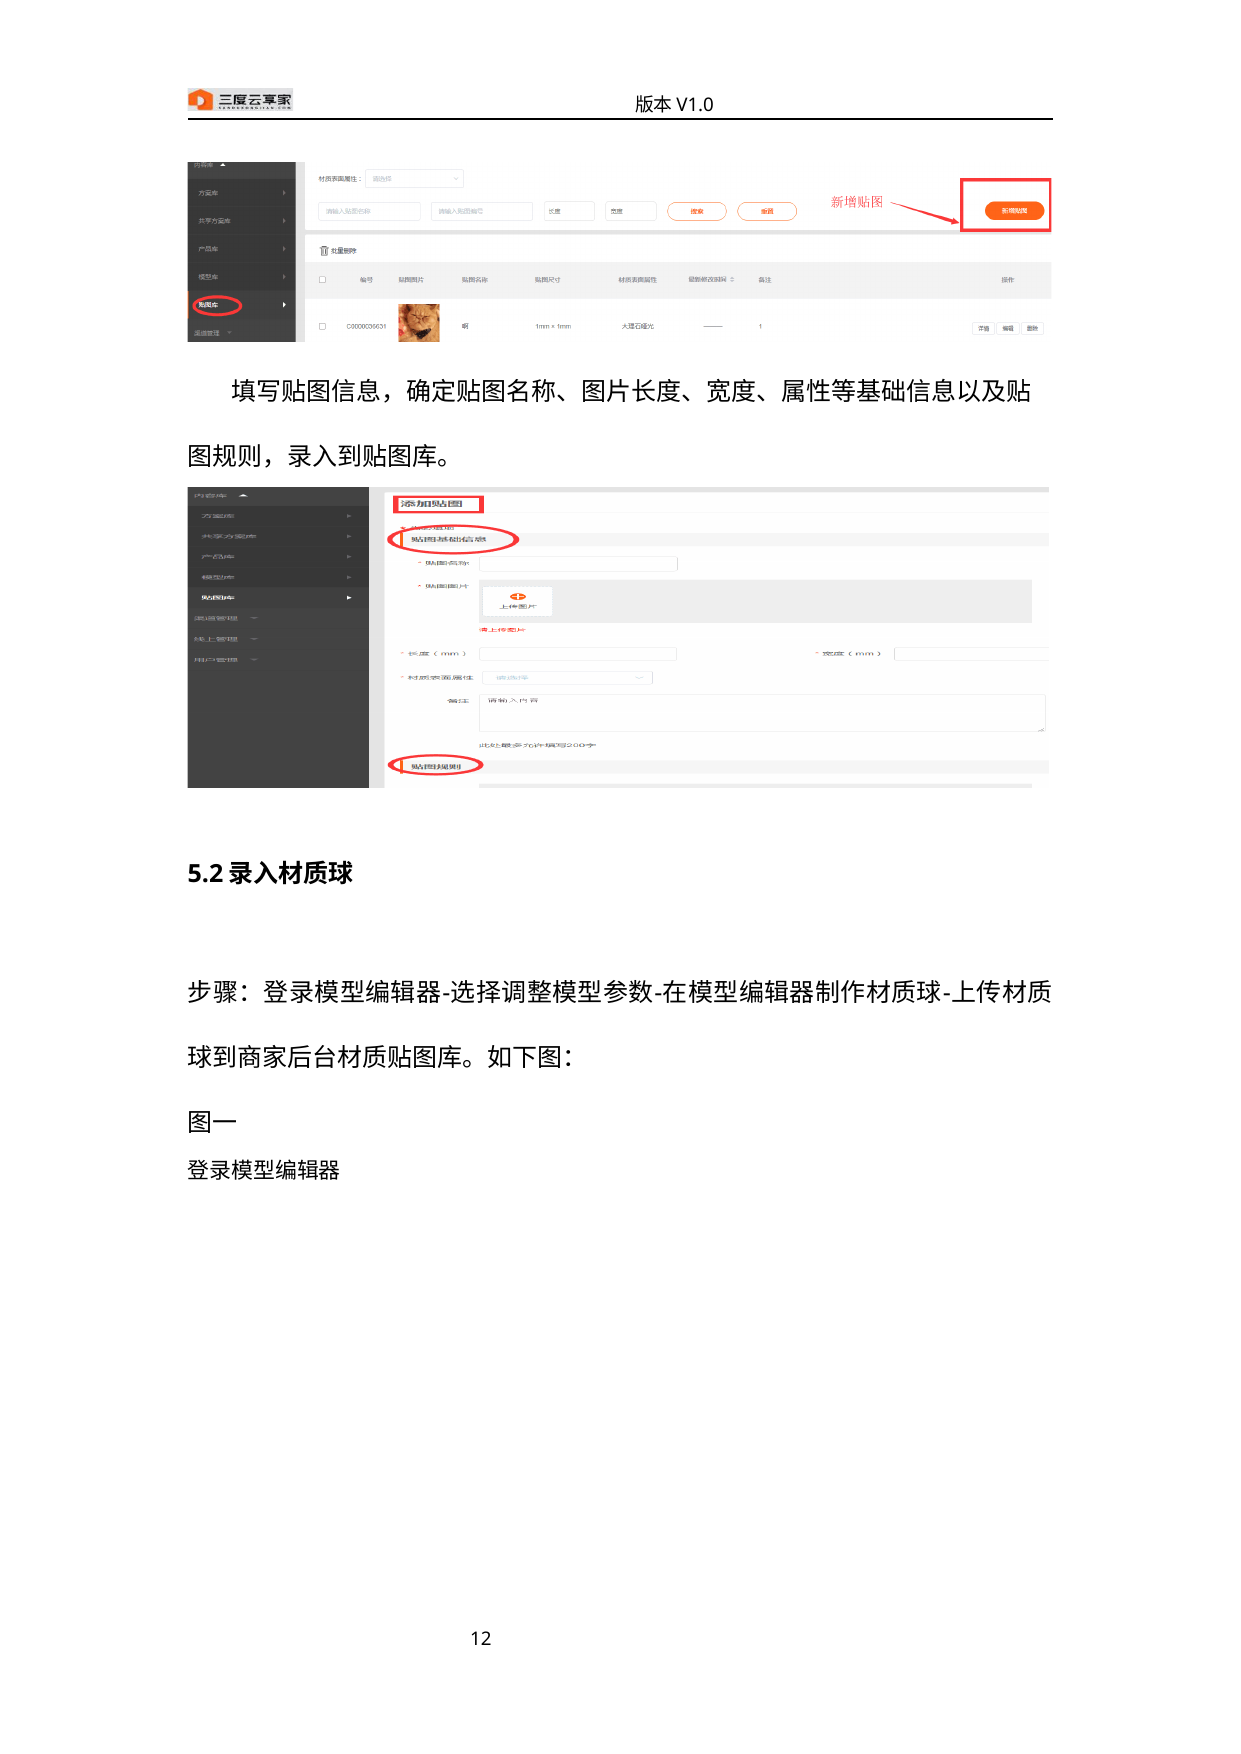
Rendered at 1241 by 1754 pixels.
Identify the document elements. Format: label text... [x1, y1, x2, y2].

picture [187, 88, 294, 111]
text 填写贴图信息，确定贴图名称、图片长度、宽度、属性等基础信息以及贴图规则，录入到贴图库。 [187, 357, 1053, 487]
text 图一 [187, 1088, 1053, 1153]
text 登录模型编辑器 [187, 1153, 1053, 1185]
picture [187, 487, 1049, 788]
picture [187, 162, 1052, 342]
text 步骤：登录模型编辑器-选择调整模型参数-在模型编辑器制作材质球-上传材质球到商家后台材质贴图库。如下图： [187, 958, 1053, 1088]
subtitle 5.2录入材质球 [187, 839, 1053, 904]
